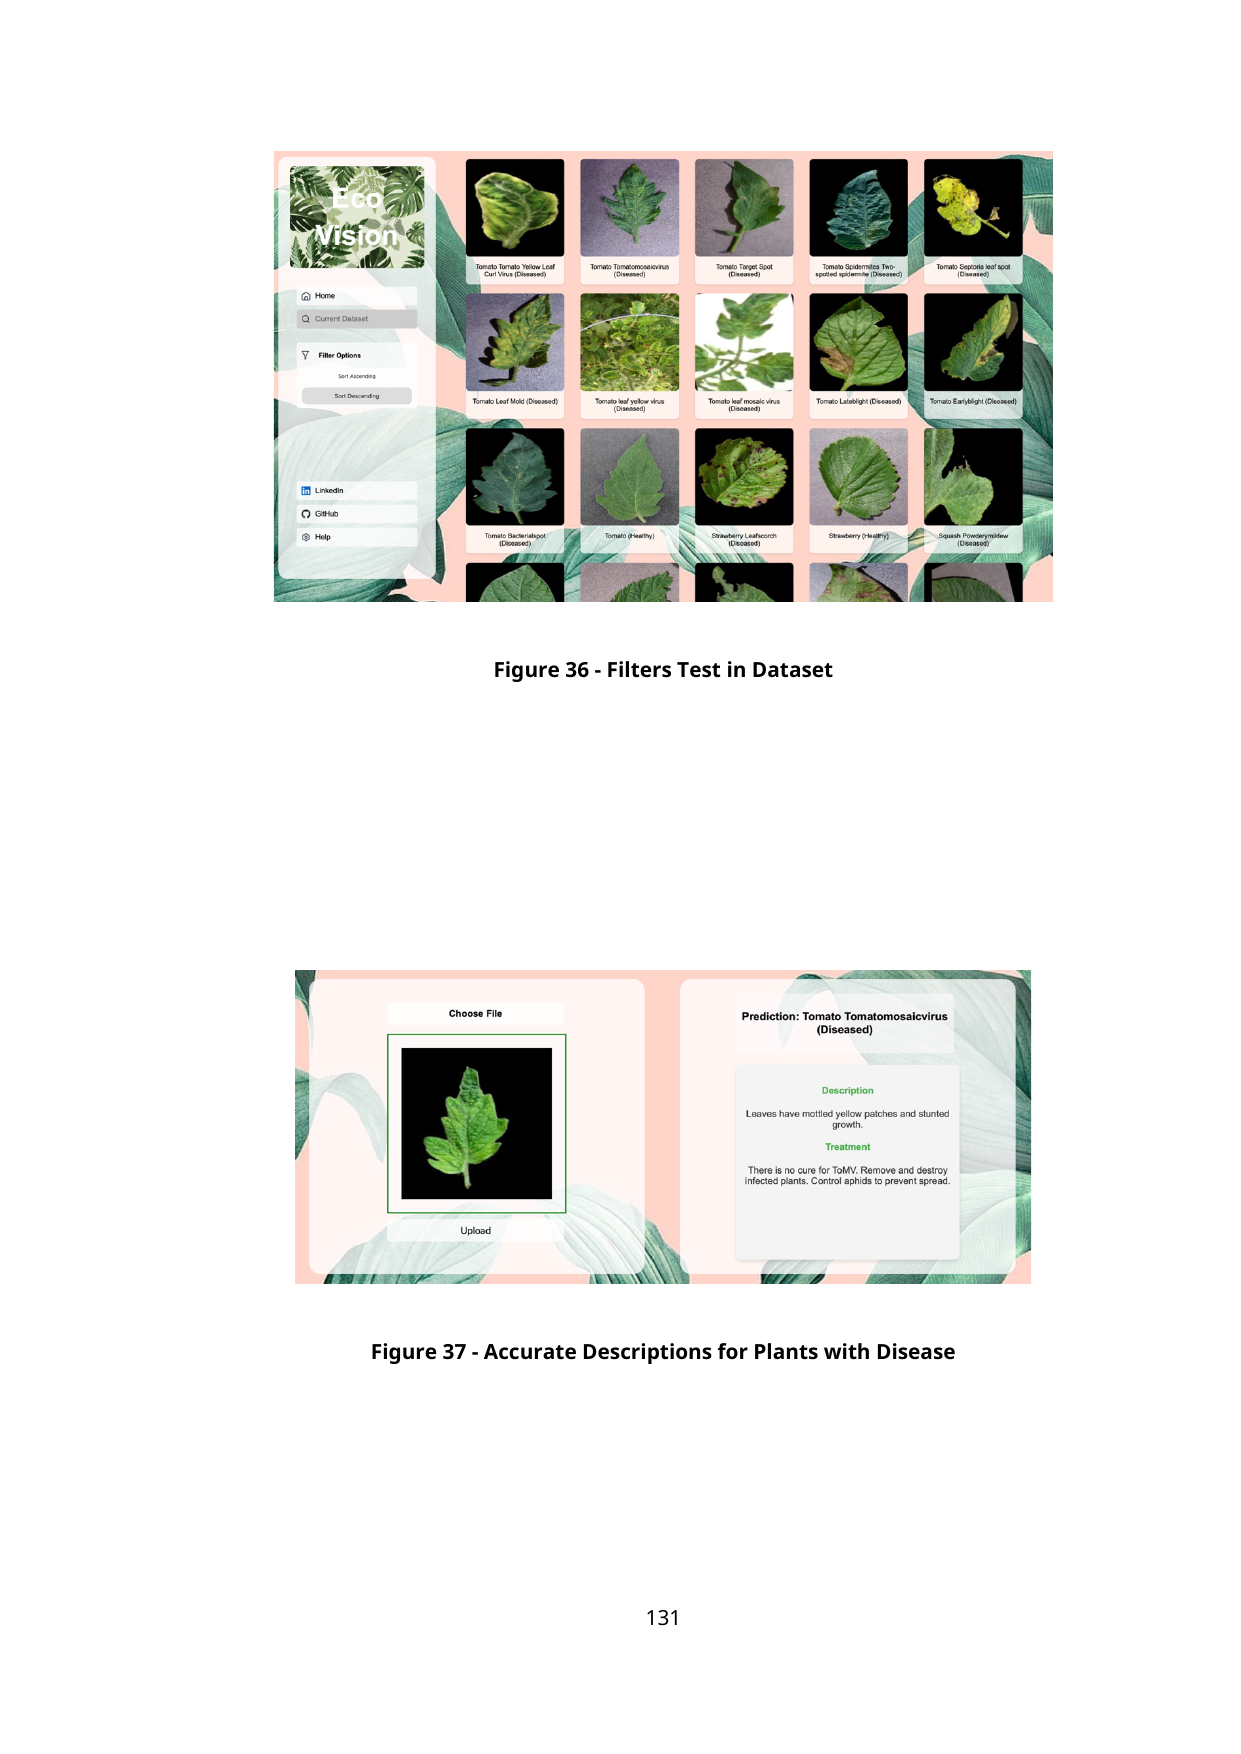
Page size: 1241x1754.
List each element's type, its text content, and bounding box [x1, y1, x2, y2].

picture [295, 970, 1032, 1284]
text Figure 36 - Filters Test in Dataset [236, 655, 1090, 683]
text Figure 37 - Accurate Descriptions for Plants with Disease [236, 1337, 1090, 1366]
picture [273, 151, 1053, 602]
